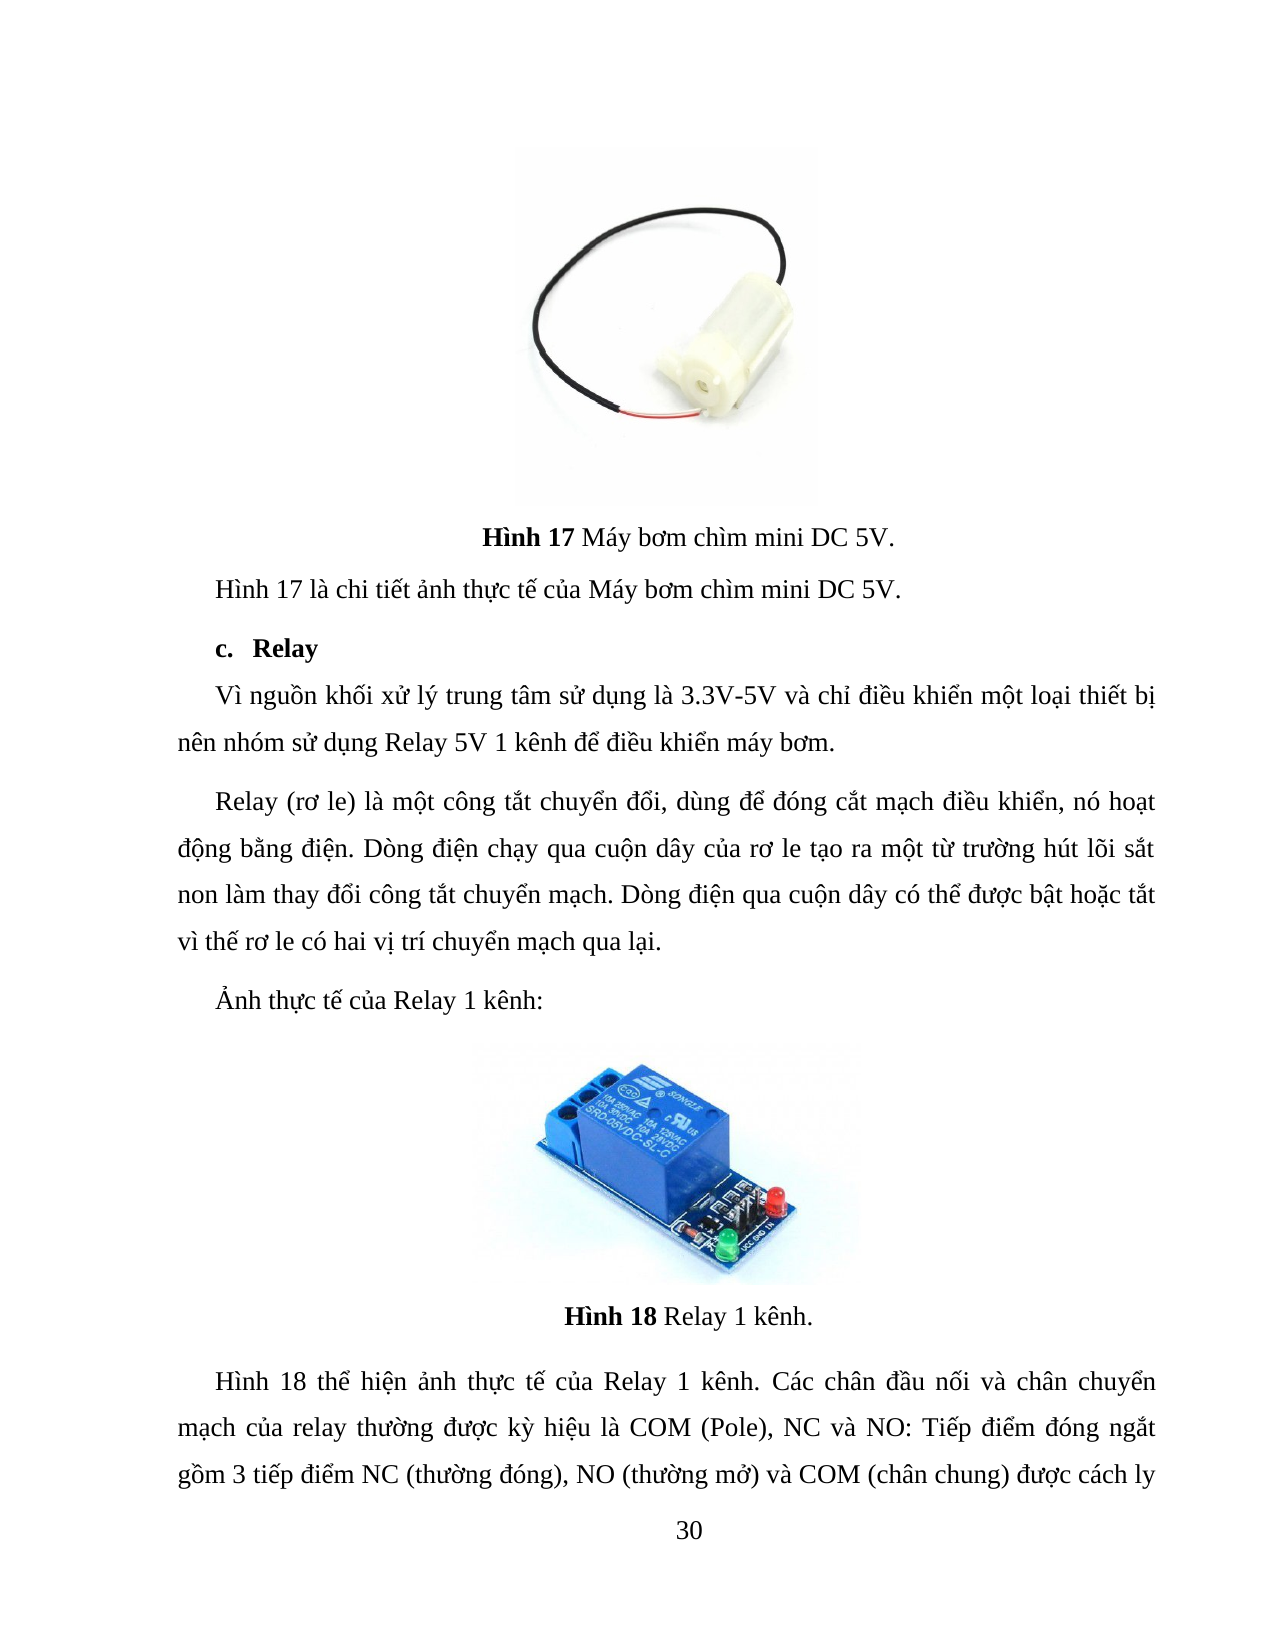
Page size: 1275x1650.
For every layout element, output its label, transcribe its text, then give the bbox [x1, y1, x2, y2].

table_header [177, 148, 1156, 521]
text Vì nguồn khối xử lý trung tâm sử dụng là 3.3V-5V và chỉ điều khiển một loại thiết bị nên nhóm sử dụng Relay 5V 1 kênh để điều khiển máy bơm. [177, 679, 1157, 757]
text Ảnh thực tế của Relay 1 kênh: [177, 984, 1157, 1015]
table_cell Hình 17 Máy bơm chìm mini DC 5V. [177, 521, 1156, 573]
text Hình 17 là chi tiết ảnh thực tế của Máy bơm chìm mini DC 5V. [177, 573, 1157, 604]
list Relay [215, 633, 1157, 664]
picture [515, 147, 818, 506]
table_cell Hình 18 Relay 1 kênh. [177, 1300, 1156, 1352]
text Relay (rơ le) là một công tắt chuyển đổi, dùng để đóng cắt mạch điều khiển, nó hoạt động bằng điện. Dòng điện chạy qua cuộn dây của rơ le tạo ra một từ trường hút lõi sắt non làm thay đổi công tắt chuyển mạch. Dòng điện qua cuộn dây có thể được bật hoặc tắt vì thế rơ le có hai vị trí chuyển mạch qua lại. [177, 785, 1157, 956]
table_header [177, 1031, 1156, 1300]
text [177, 1365, 1157, 1489]
picture [471, 1043, 862, 1285]
